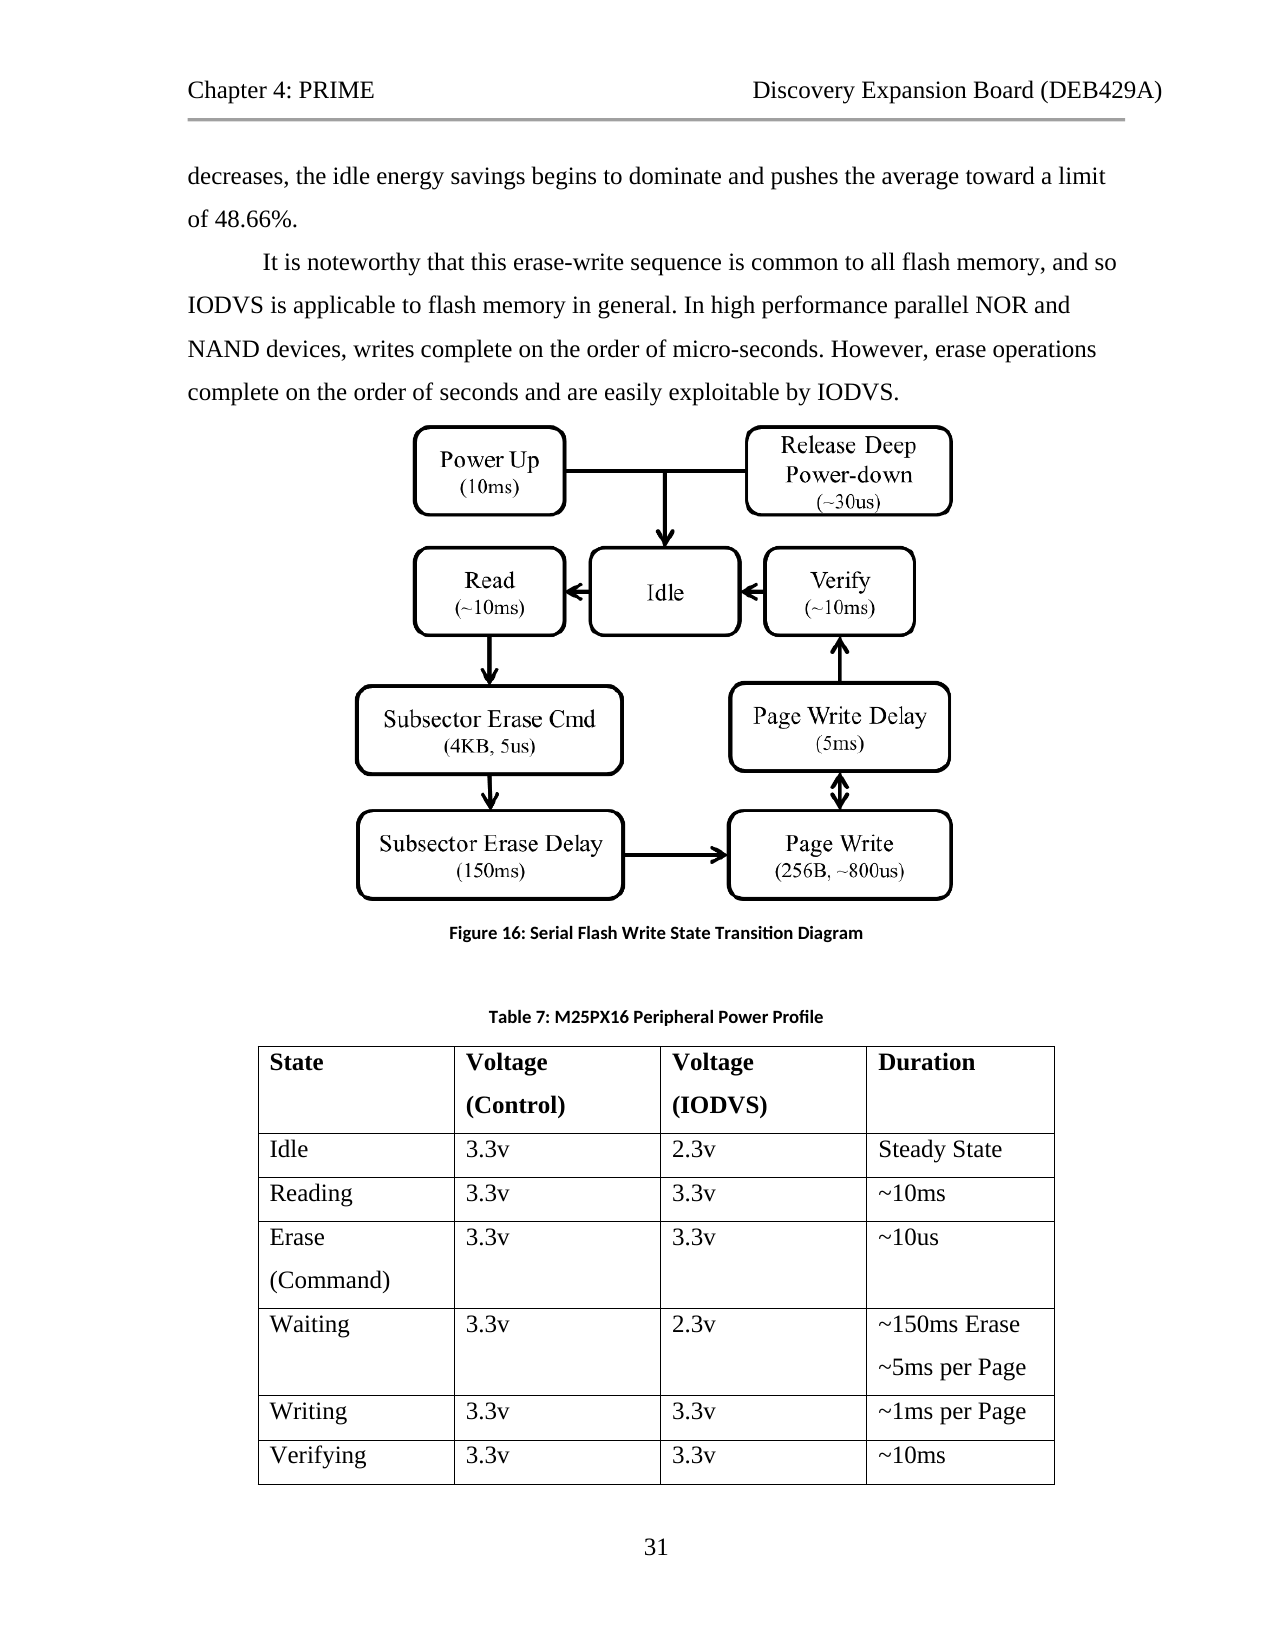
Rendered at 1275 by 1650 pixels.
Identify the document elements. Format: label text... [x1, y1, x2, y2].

table_cell Reading [259, 1178, 454, 1221]
table_cell 3.3v [455, 1178, 660, 1221]
table_cell Erase (Command) [259, 1222, 454, 1308]
table_cell 3.3v [455, 1222, 660, 1308]
table_cell 3.3v [661, 1222, 866, 1308]
table_cell Writing [259, 1396, 454, 1439]
picture [352, 420, 961, 907]
text Figure 16: Serial Flash Write State Transition Diagram [187, 921, 1125, 944]
table_cell 3.3v [661, 1396, 866, 1439]
table_cell 3.3v [455, 1396, 660, 1439]
table_cell Verifying [259, 1441, 454, 1483]
table_cell Steady State [867, 1134, 1054, 1177]
text Table 7: M25PX16 Peripheral Power Profile [187, 1005, 1125, 1028]
table_cell 2.3v [661, 1309, 866, 1395]
table_cell Idle [259, 1134, 454, 1177]
table_cell ~10us [867, 1222, 1054, 1308]
table_cell 2.3v [661, 1134, 866, 1177]
table_cell ~1ms per Page [867, 1396, 1054, 1439]
table_cell 3.3v [455, 1309, 660, 1395]
table_cell ~10ms [867, 1178, 1054, 1221]
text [187, 161, 1125, 233]
table_header Duration [867, 1047, 1054, 1133]
table_cell 3.3v [661, 1178, 866, 1221]
table_cell 3.3v [661, 1441, 866, 1483]
table_cell ~10ms [867, 1441, 1054, 1483]
table_cell ~150ms Erase ~5ms per Page [867, 1309, 1054, 1395]
table_cell Waiting [259, 1309, 454, 1395]
table_header Voltage (Control) [455, 1047, 660, 1133]
table_cell 3.3v [455, 1441, 660, 1483]
table_header Voltage (IODVS) [661, 1047, 866, 1133]
table_header State [259, 1047, 454, 1133]
text It is noteworthy that this erase-write sequence is common to all flash memory, and so IODVS is applicable to flash memory in general. In high performance parallel NOR and NAND devices, writes complete on the order of micro-seconds. However, erase operations complete on the order of seconds and are easily exploitable by IODVS. [187, 247, 1125, 406]
table_cell 3.3v [455, 1134, 660, 1177]
